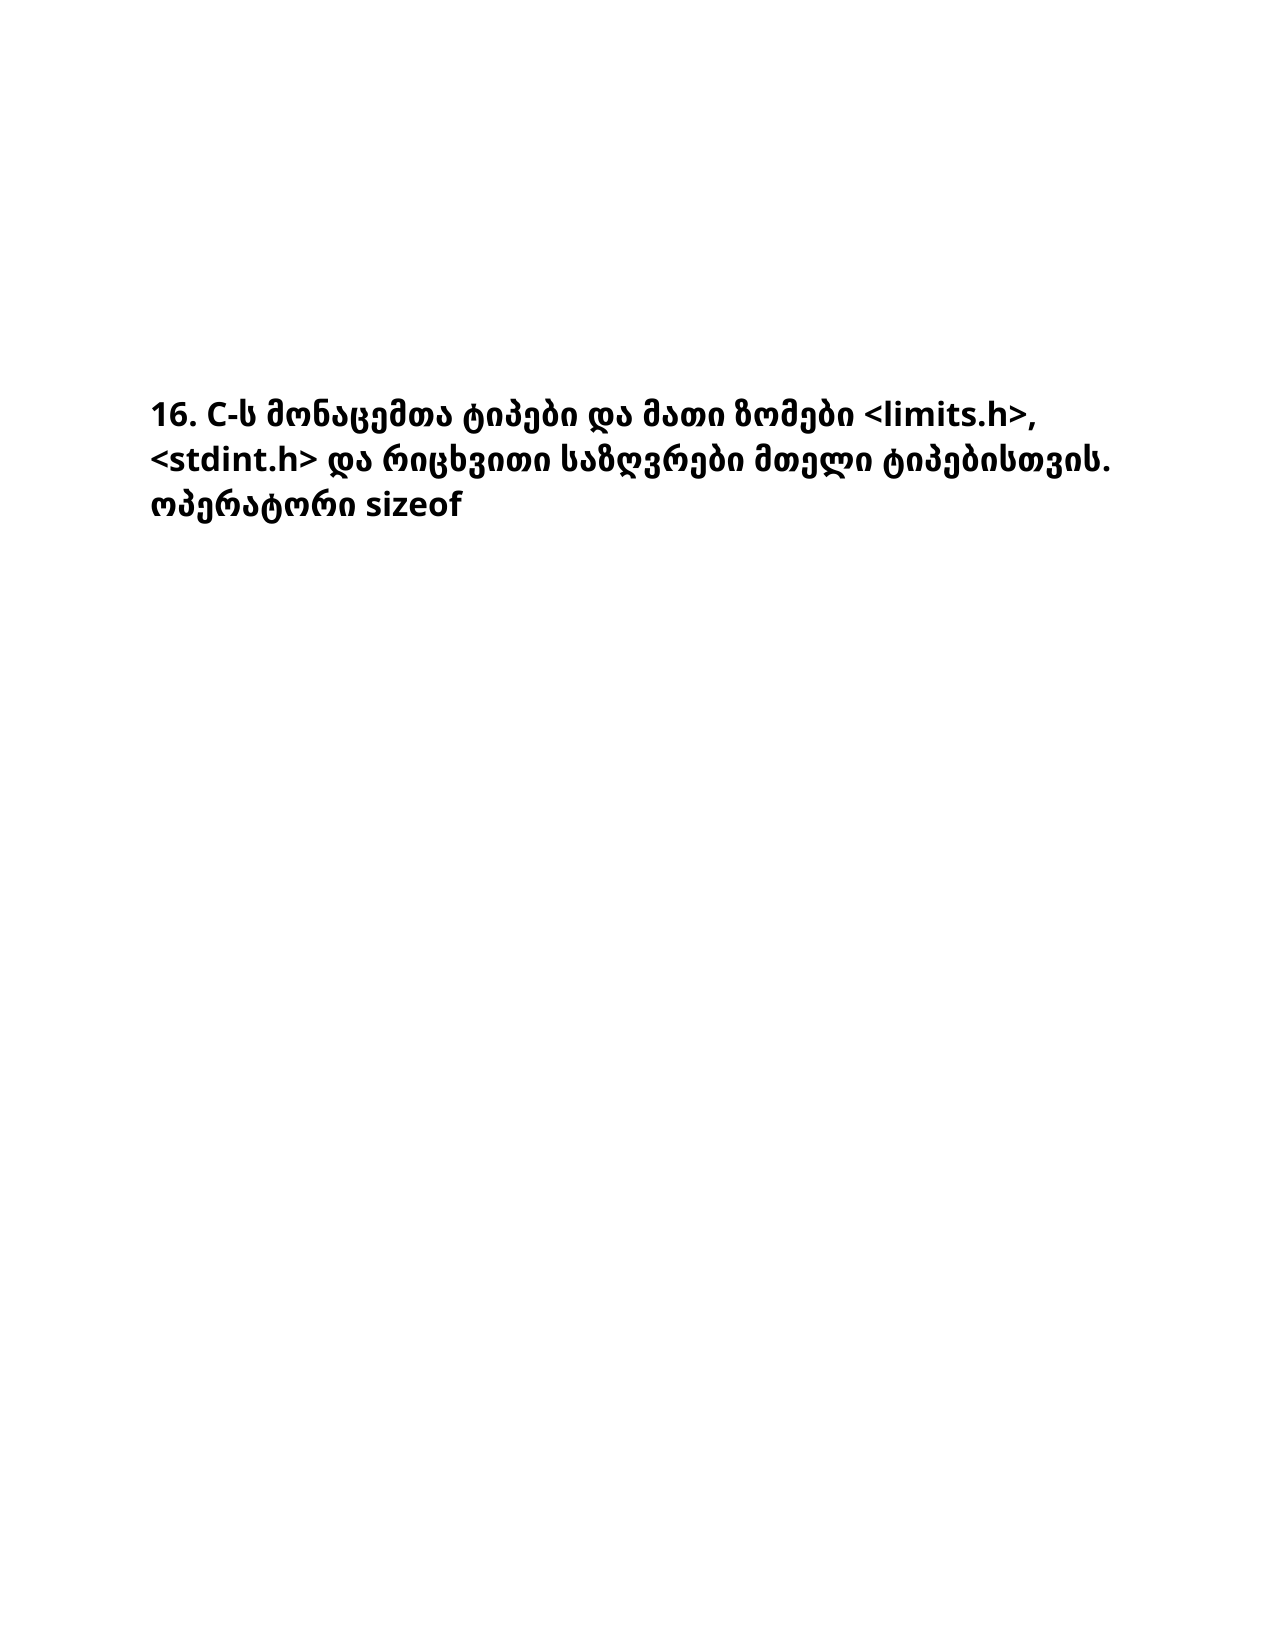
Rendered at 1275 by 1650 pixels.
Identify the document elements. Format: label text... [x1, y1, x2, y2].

subtitle 16. C-ს მონაცემთა ტიპები და მათი ზომები <limits.h>, <stdint.h> და რიცხვითი საზღვრები მთელი ტიპებისთვის. ოპერატორი sizeof [150, 390, 1125, 527]
